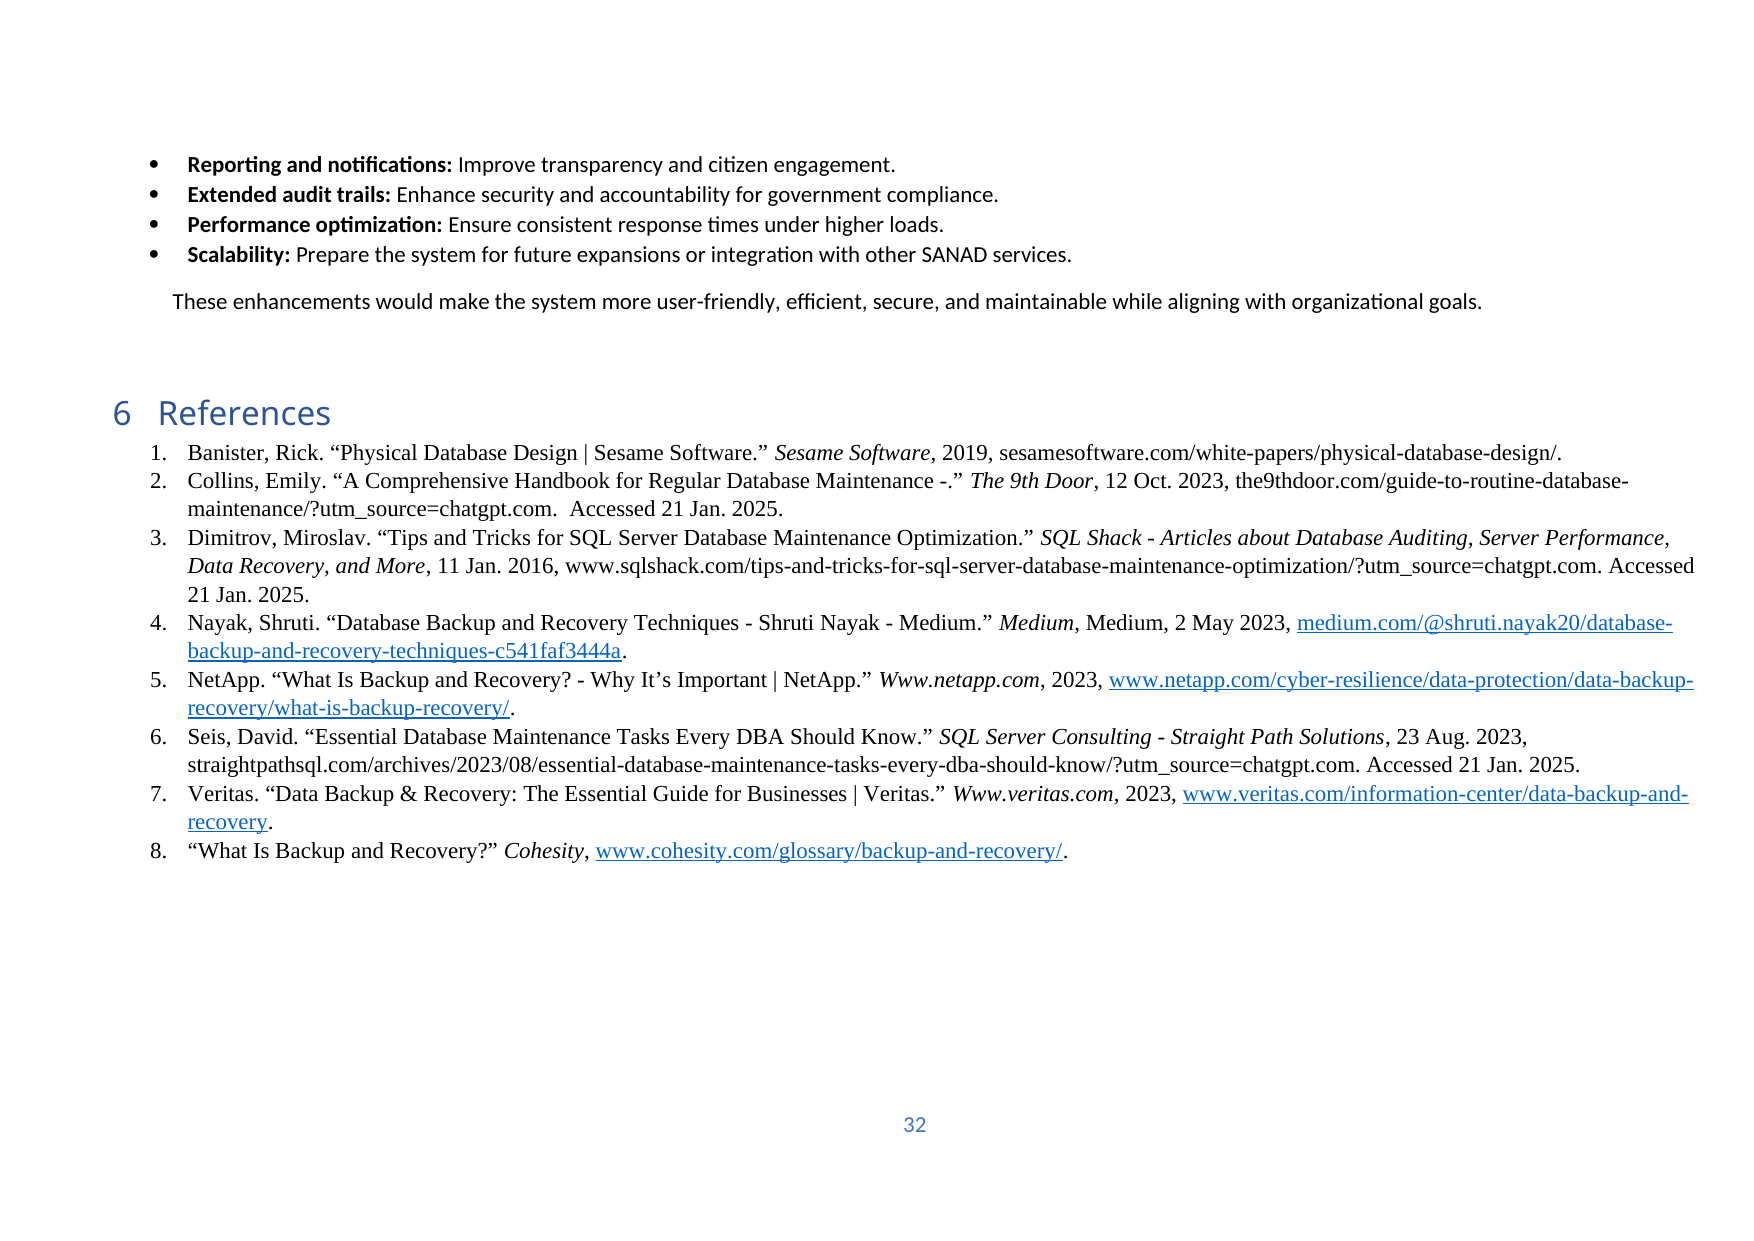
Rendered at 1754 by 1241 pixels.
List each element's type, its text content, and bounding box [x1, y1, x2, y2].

list Scalability: Prepare the system for future expansions or integration with other SANAD services. [150, 241, 1716, 269]
list NetApp. “What Is Backup and Recovery? - Why It’s Important | NetApp.” Www.netapp.com, 2023, www.netapp.com/cyber-resilience/data-protection/data-backup-recovery/what-is-backup-recovery/. [150, 666, 1716, 721]
subtitle References [112, 389, 1716, 435]
list Collins, Emily. “A Comprehensive Handbook for Regular Database Maintenance -.” The 9th Door, 12 Oct. 2023, the9thdoor.com/guide-to-routine-database-maintenance/?utm_source=chatgpt.com. Accessed 21 Jan. 2025. [150, 467, 1716, 522]
list Dimitrov, Miroslav. “Tips and Tricks for SQL Server Database Maintenance Optimization.” SQL Shack - Articles about Database Auditing, Server Performance, Data Recovery, and More, 11 Jan. 2016, www.sqlshack.com/tips-and-tricks-for-sql-server-database-maintenance-optimization/?utm_source=chatgpt.com. Accessed 21 Jan. 2025. [150, 524, 1716, 607]
list Veritas. “Data Backup & Recovery: The Essential Guide for Businesses | Veritas.” Www.veritas.com, 2023, www.veritas.com/information-center/data-backup-and-recovery. [150, 780, 1716, 834]
list “What Is Backup and Recovery?” Cohesity, www.cohesity.com/glossary/backup-and-recovery/. [150, 837, 1716, 863]
list Seis, David. “Essential Database Maintenance Tasks Every DBA Should Know.” SQL Server Consulting - Straight Path Solutions, 23 Aug. 2023, straightpathsql.com/archives/2023/08/essential-database-maintenance-tasks-every-dba-should-know/?utm_source=chatgpt.com. Accessed 21 Jan. 2025. [150, 723, 1716, 778]
list Performance optimization: Ensure consistent response times under higher loads. [150, 210, 1716, 238]
list Nayak, Shruti. “Database Backup and Recovery Techniques - Shruti Nayak - Medium.” Medium, Medium, 2 May 2023, medium.com/@shruti.nayak20/database-backup-and-recovery-techniques-c541faf3444a. [150, 609, 1716, 664]
list Banister, Rick. “Physical Database Design | Sesame Software.” Sesame Software, 2019, sesamesoftware.com/white-papers/physical-database-design/. [150, 438, 1716, 465]
list Extended audit trails: Enhance security and accountability for government compliance. [150, 180, 1716, 208]
text These enhancements would make the system more user-friendly, efficient, secure, and maintainable while aligning with organizational goals. [172, 287, 1716, 316]
list Reporting and notifications: Improve transparency and citizen engagement. [150, 150, 1716, 178]
